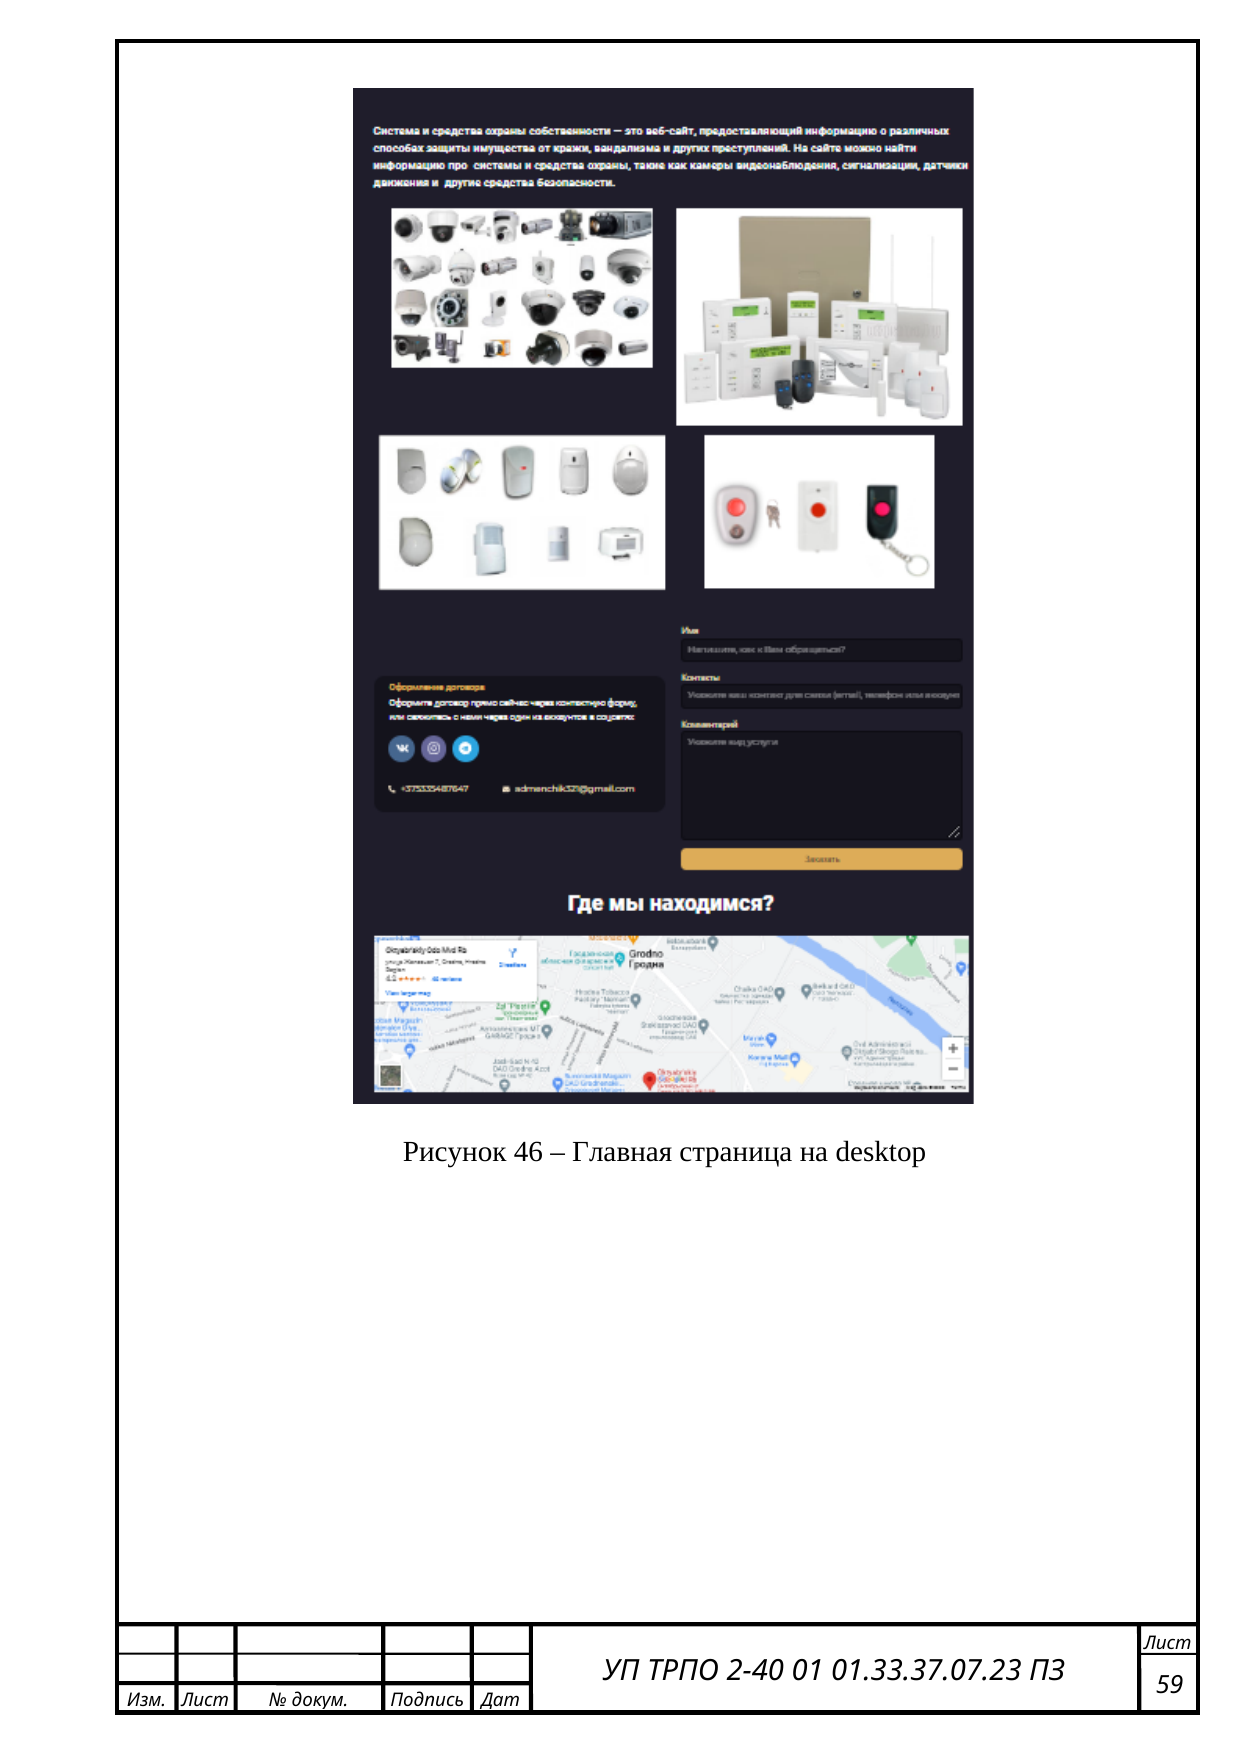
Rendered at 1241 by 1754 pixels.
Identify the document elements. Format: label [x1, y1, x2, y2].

picture [351, 88, 974, 1101]
